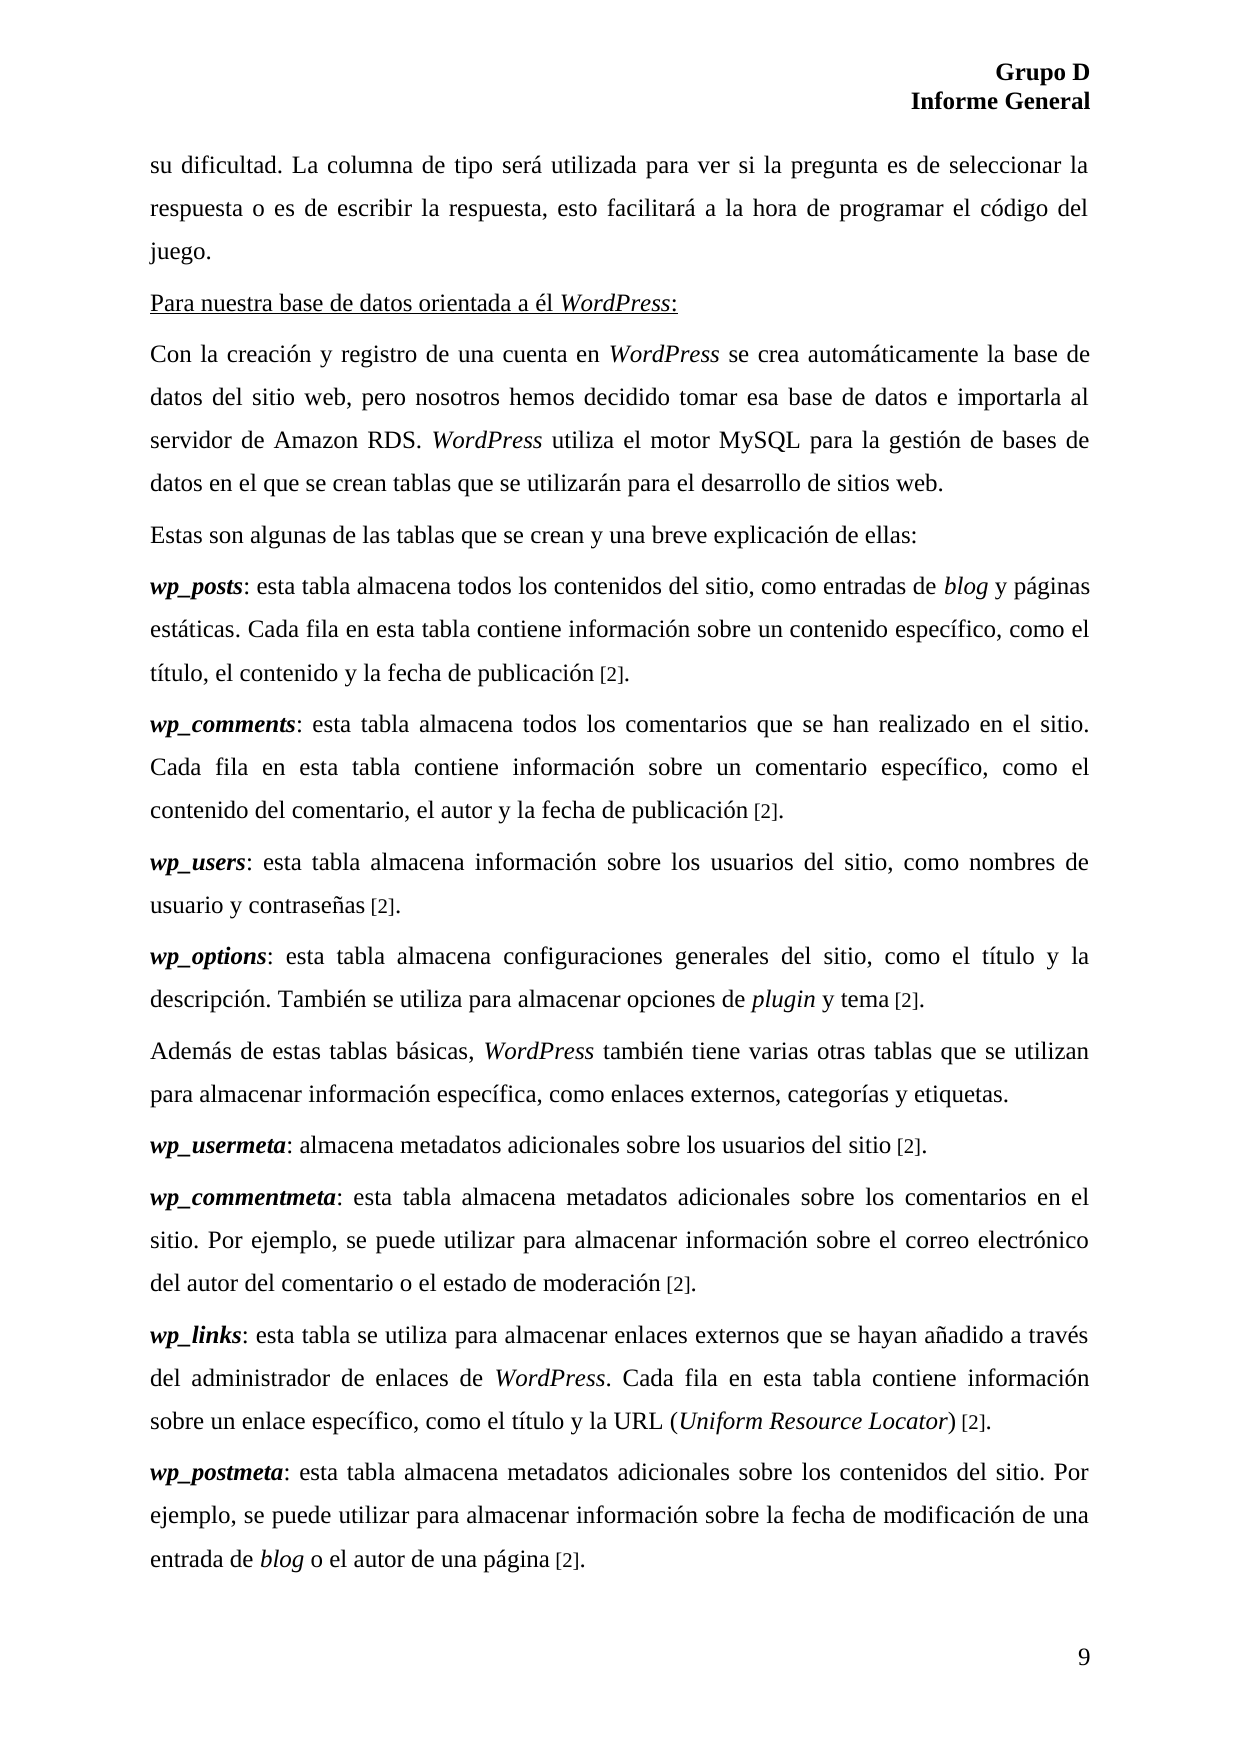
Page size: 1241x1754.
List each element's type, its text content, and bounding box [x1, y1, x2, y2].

text wp_usermeta: almacena metadatos adicionales sobre los usuarios del sitio [2]. [150, 1131, 1090, 1159]
text wp_postmeta: esta tabla almacena metadatos adicionales sobre los contenidos del sitio. Por ejemplo, se puede utilizar para almacenar información sobre la fecha de modificación de una entrada de blog o el autor de una página [2]. [150, 1457, 1090, 1572]
text wp_posts: esta tabla almacena todos los contenidos del sitio, como entradas de blog y páginas estáticas. Cada fila en esta tabla contiene información sobre un contenido específico, como el título, el contenido y la fecha de publicación [2]. [150, 571, 1090, 686]
text Además de estas tablas básicas, WordPress también tiene varias otras tablas que se utilizan para almacenar información específica, como enlaces externos, categorías y etiquetas. [150, 1036, 1090, 1108]
text wp_commentmeta: esta tabla almacena metadatos adicionales sobre los comentarios en el sitio. Por ejemplo, se puede utilizar para almacenar información sobre el correo electrónico del autor del comentario o el estado de moderación [2]. [150, 1182, 1090, 1297]
text Estas son algunas de las tablas que se crean y una breve explicación de ellas: [150, 520, 1090, 549]
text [150, 150, 1090, 265]
text wp_users: esta tabla almacena información sobre los usuarios del sitio, como nombres de usuario y contraseñas [2]. [150, 847, 1090, 919]
text Con la creación y registro de una cuenta en WordPress se crea automáticamente la base de datos del sitio web, pero nosotros hemos decidido tomar esa base de datos e importarla al servidor de Amazon RDS. WordPress utiliza el motor MySQL para la gestión de bases de datos en el que se crean tablas que se utilizarán para el desarrollo de sitios web. [150, 339, 1090, 497]
text Para nuestra base de datos orientada a él WordPress: [150, 288, 1090, 316]
text wp_comments: esta tabla almacena todos los comentarios que se han realizado en el sitio. Cada fila en esta tabla contiene información sobre un comentario específico, como el contenido del comentario, el autor y la fecha de publicación [2]. [150, 709, 1090, 824]
text wp_options: esta tabla almacena configuraciones generales del sitio, como el título y la descripción. También se utiliza para almacenar opciones de plugin y tema [2]. [150, 941, 1090, 1013]
text wp_links: esta tabla se utiliza para almacenar enlaces externos que se hayan añadido a través del administrador de enlaces de WordPress. Cada fila en esta tabla contiene información sobre un enlace específico, como el título y la URL (Uniform Resource Locator) [2]. [150, 1320, 1090, 1435]
